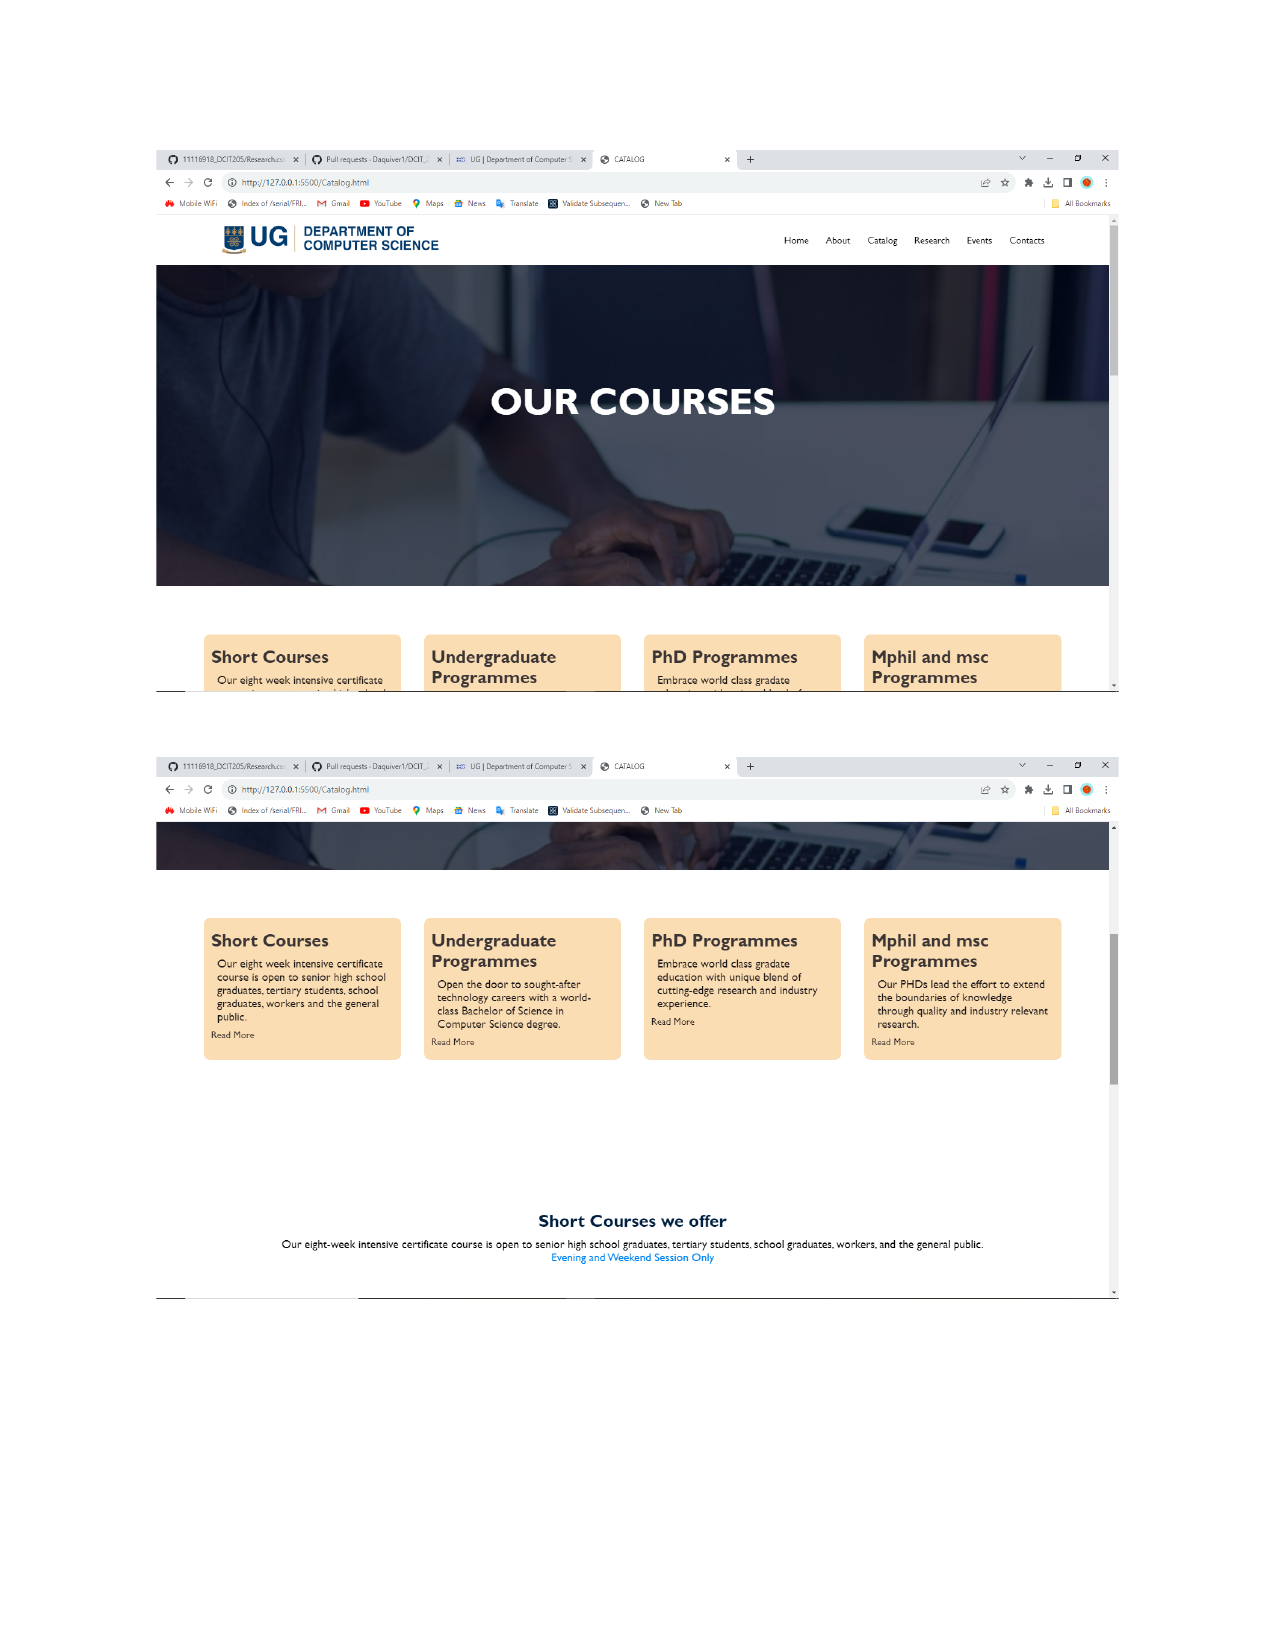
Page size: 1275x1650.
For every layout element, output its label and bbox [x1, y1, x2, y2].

picture [156, 757, 1119, 1299]
picture [156, 150, 1119, 692]
